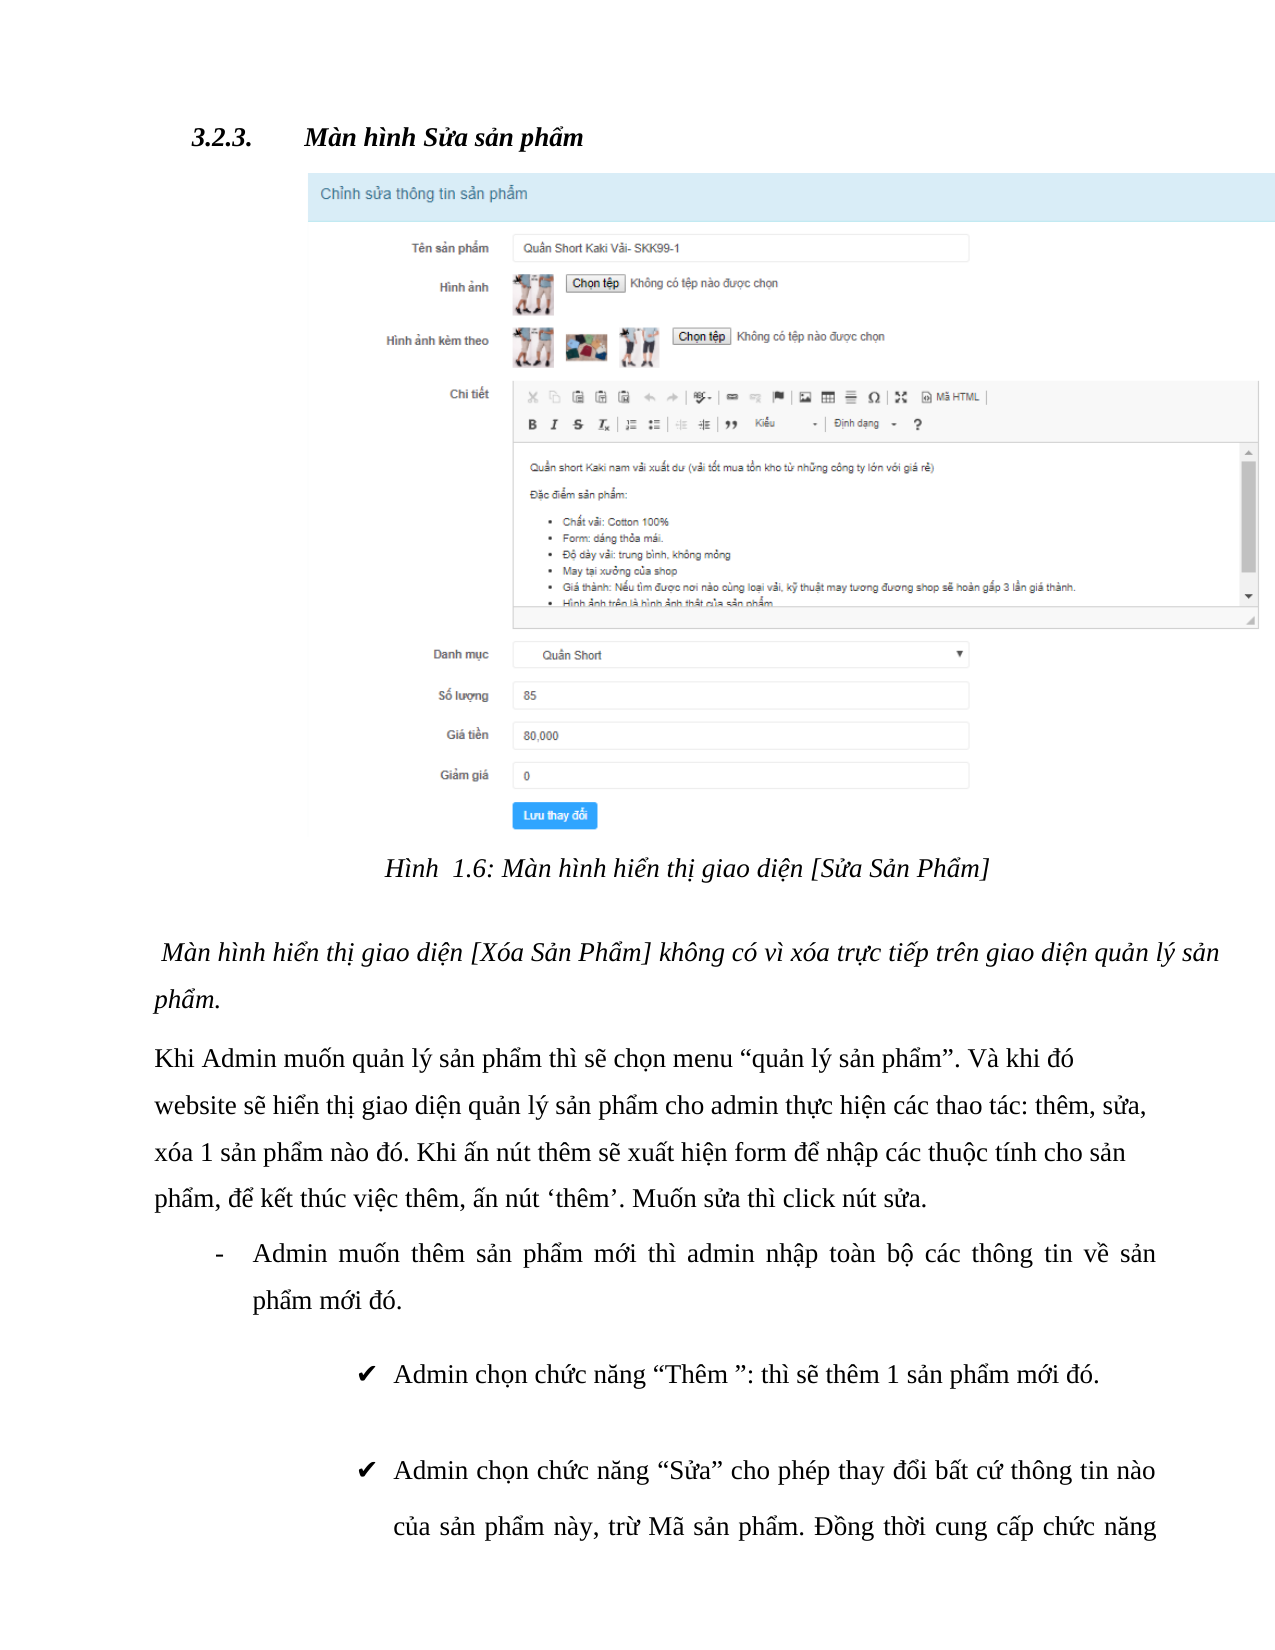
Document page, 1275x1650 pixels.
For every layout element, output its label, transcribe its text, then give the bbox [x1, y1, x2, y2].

picture [307, 173, 1275, 837]
text Khi Admin muốn quản lý sản phẩm thì sẽ chọn menu “quản lý sản phẩm”. Và khi đó website sẽ hiển thị giao diện quản lý sản phẩm cho admin thực hiện các thao tác: thêm, sửa, xóa 1 sản phẩm nào đó. Khi ấn nút thêm sẽ xuất hiện form để nhập các thuộc tính cho sản phẩm, để kết thúc việc thêm, ấn nút ‘thêm’. Muốn sửa thì click nút sửa. [154, 1042, 1154, 1213]
text Màn hình Sửa sản phẩm [154, 121, 1221, 152]
text Hình 1.6: Màn hình hiển thị giao diện [Sửa Sản Phẩm] [154, 852, 1221, 883]
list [356, 1439, 1158, 1541]
list Admin muốn thêm sản phẩm mới thì admin nhập toàn bộ các thông tin về sản phẩm mới đó. [215, 1237, 1157, 1315]
text Màn hình hiển thị giao diện [Xóa Sản Phẩm] không có vì xóa trực tiếp trên giao diện quản lý sản phẩm. [154, 937, 1221, 1014]
list Admin chọn chức năng “Thêm ”: thì sẽ thêm 1 sản phẩm mới đó. [356, 1343, 1157, 1399]
